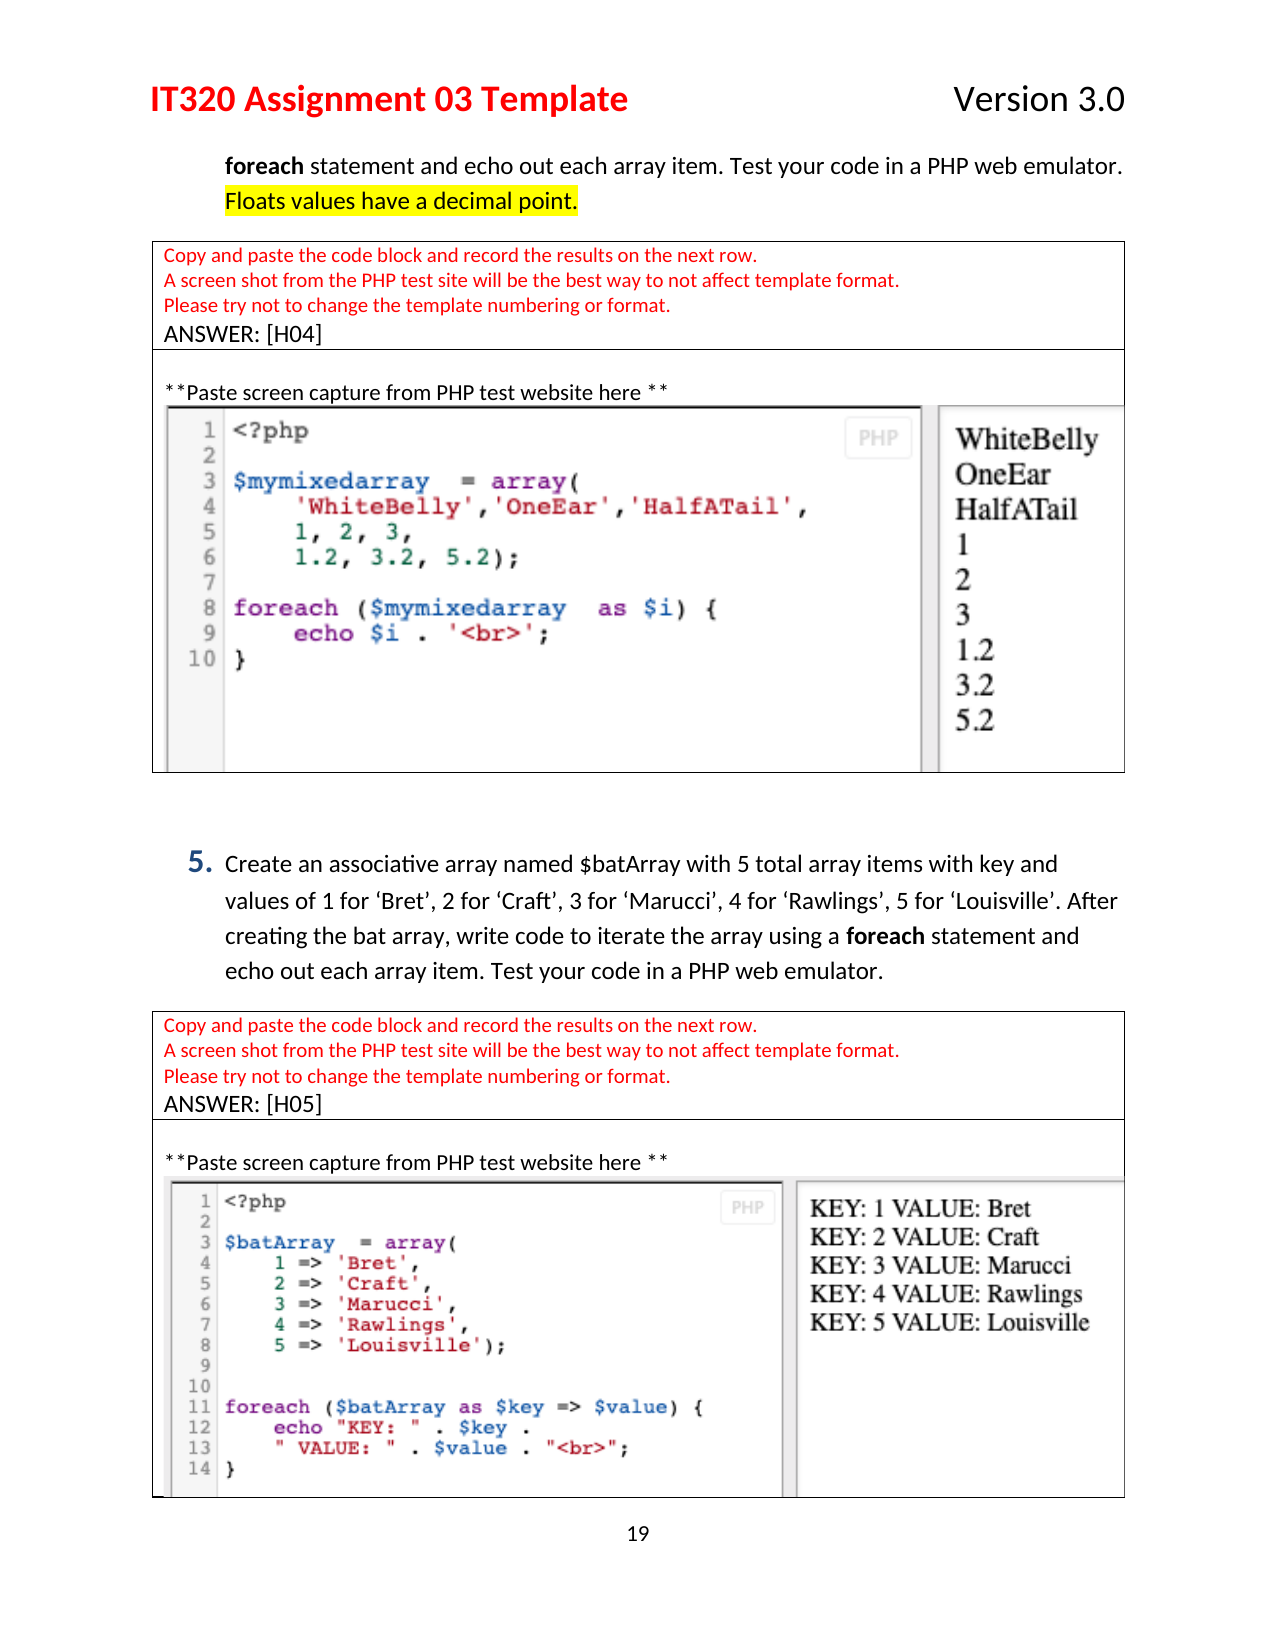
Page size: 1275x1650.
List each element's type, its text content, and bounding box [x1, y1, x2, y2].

table_cell **Paste screen capture from PHP test website here ** [153, 350, 1124, 772]
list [187, 150, 1125, 216]
picture [163, 1176, 1125, 1497]
picture [163, 405, 1125, 772]
table_header Copy and paste the code block and record the results on the next row. A screen shot from the PHP test site will be the best way to not affect template format. Please try not to change the template numbering or format. ANSWER: [H04] [153, 242, 1124, 349]
table_header Copy and paste the code block and record the results on the next row. A screen shot from the PHP test site will be the best way to not affect template format. Please try not to change the template numbering or format. ANSWER: [H05] [153, 1012, 1124, 1119]
list Create an associative array named $batArray with 5 total array items with key and values of 1 for ‘Bret’, 2 for ‘Craft’, 3 for ‘Marucci’, 4 for ‘Rawlings’, 5 for ‘Louisville’. After creating the bat array, write code to iterate the array using a foreach statement and echo out each array item. Test your code in a PHP web emulator. [187, 840, 1125, 986]
table_cell **Paste screen capture from PHP test website here ** [153, 1120, 1124, 1496]
